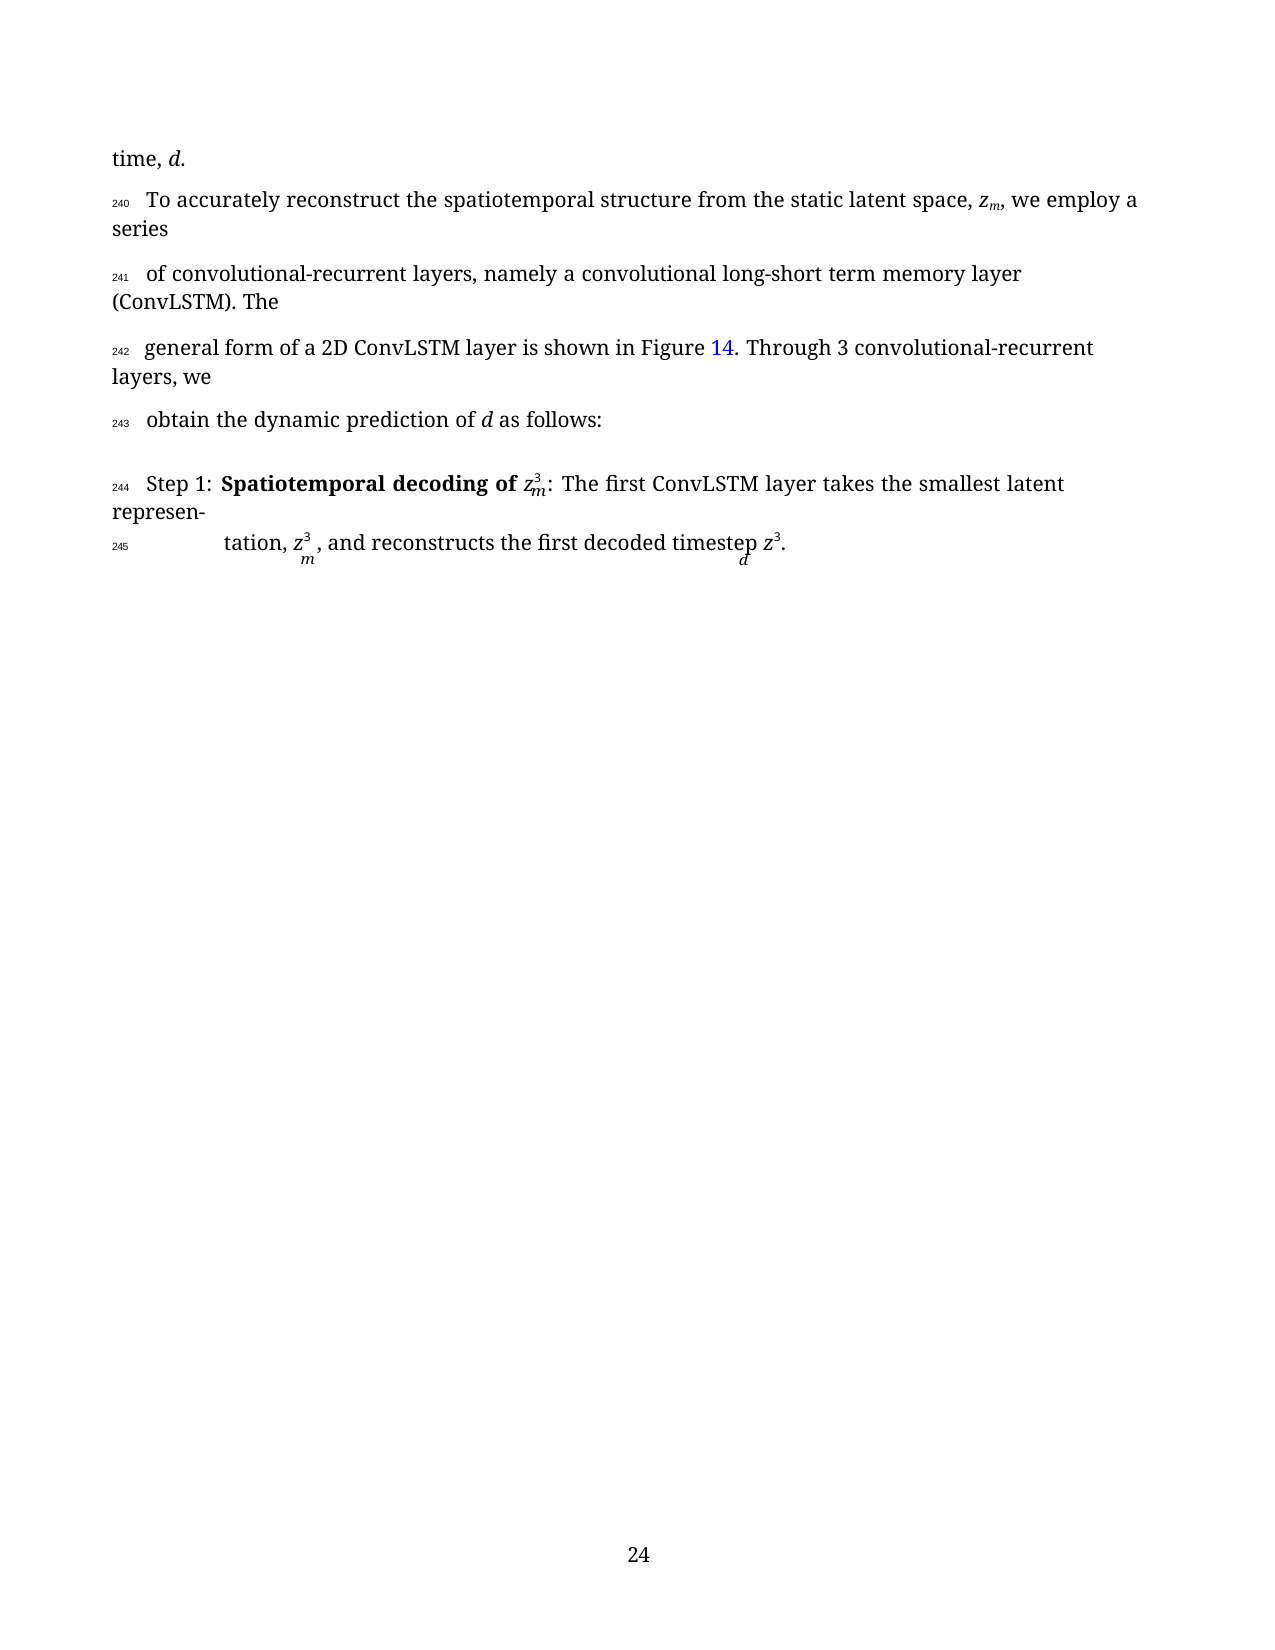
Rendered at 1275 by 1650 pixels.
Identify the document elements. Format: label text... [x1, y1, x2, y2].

text m d [300, 554, 1142, 569]
text 241 of convolutional-recurrent layers, namely a convolutional long-short term memory layer (ConvLSTM). The [112, 259, 1142, 316]
text 243 obtain the dynamic prediction of d as follows: [112, 405, 1142, 434]
text 240 To accurately reconstruct the spatiotemporal structure from the static latent space, zm, we employ a series [112, 186, 1142, 242]
text 245 tation, z3 , and reconstructs the first decoded timestep z3. [112, 538, 1142, 554]
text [112, 144, 1142, 172]
text 242 general form of a 2D ConvLSTM layer is shown in Figure 14. Through 3 convolutional-recurrent layers, we [112, 333, 1142, 390]
text 244 Step 1: Spatiotemporal decoding of z3 : The first ConvLSTM layer takes the smallest latent represen- [112, 469, 1142, 526]
